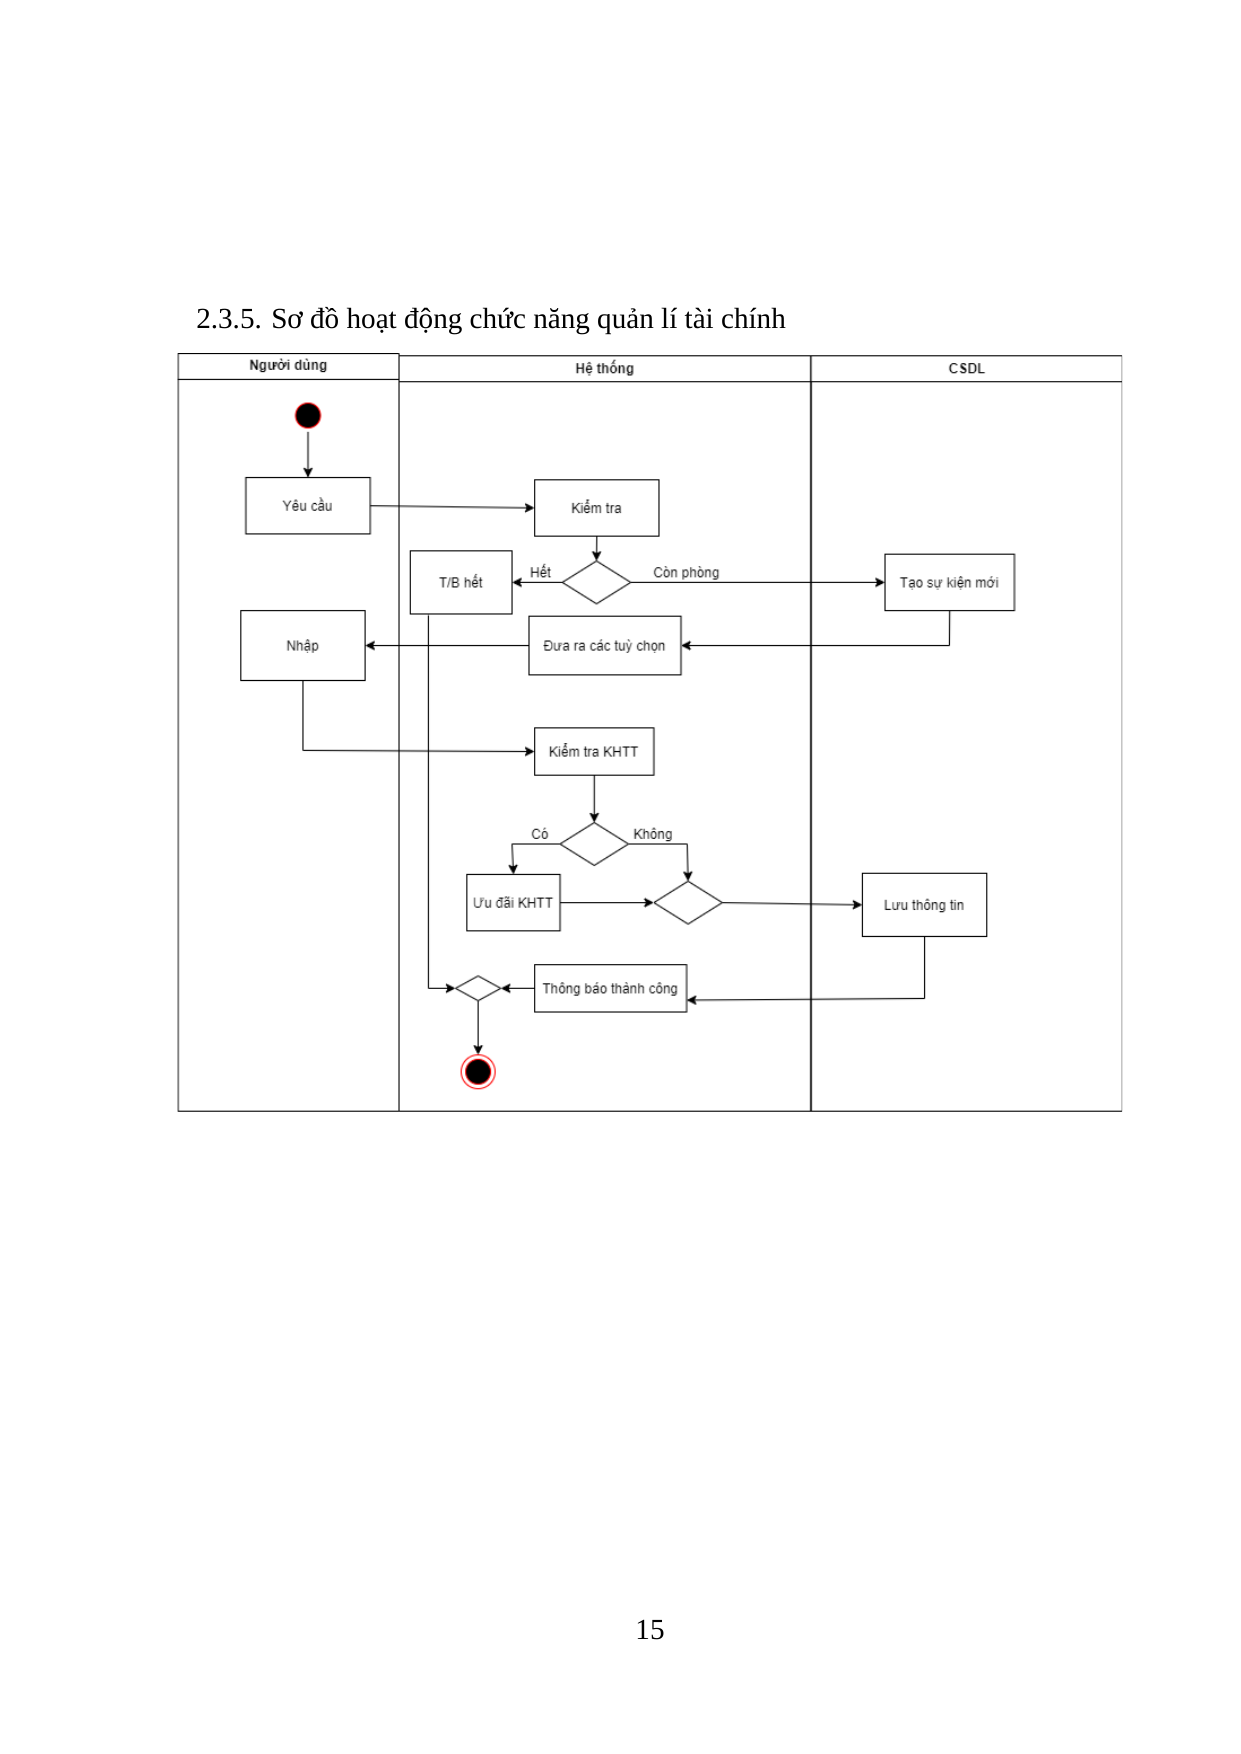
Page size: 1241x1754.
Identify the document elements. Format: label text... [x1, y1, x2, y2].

list Sơ đồ hoạt động chức năng quản lí tài chính [196, 301, 1122, 334]
picture [177, 353, 1123, 1113]
